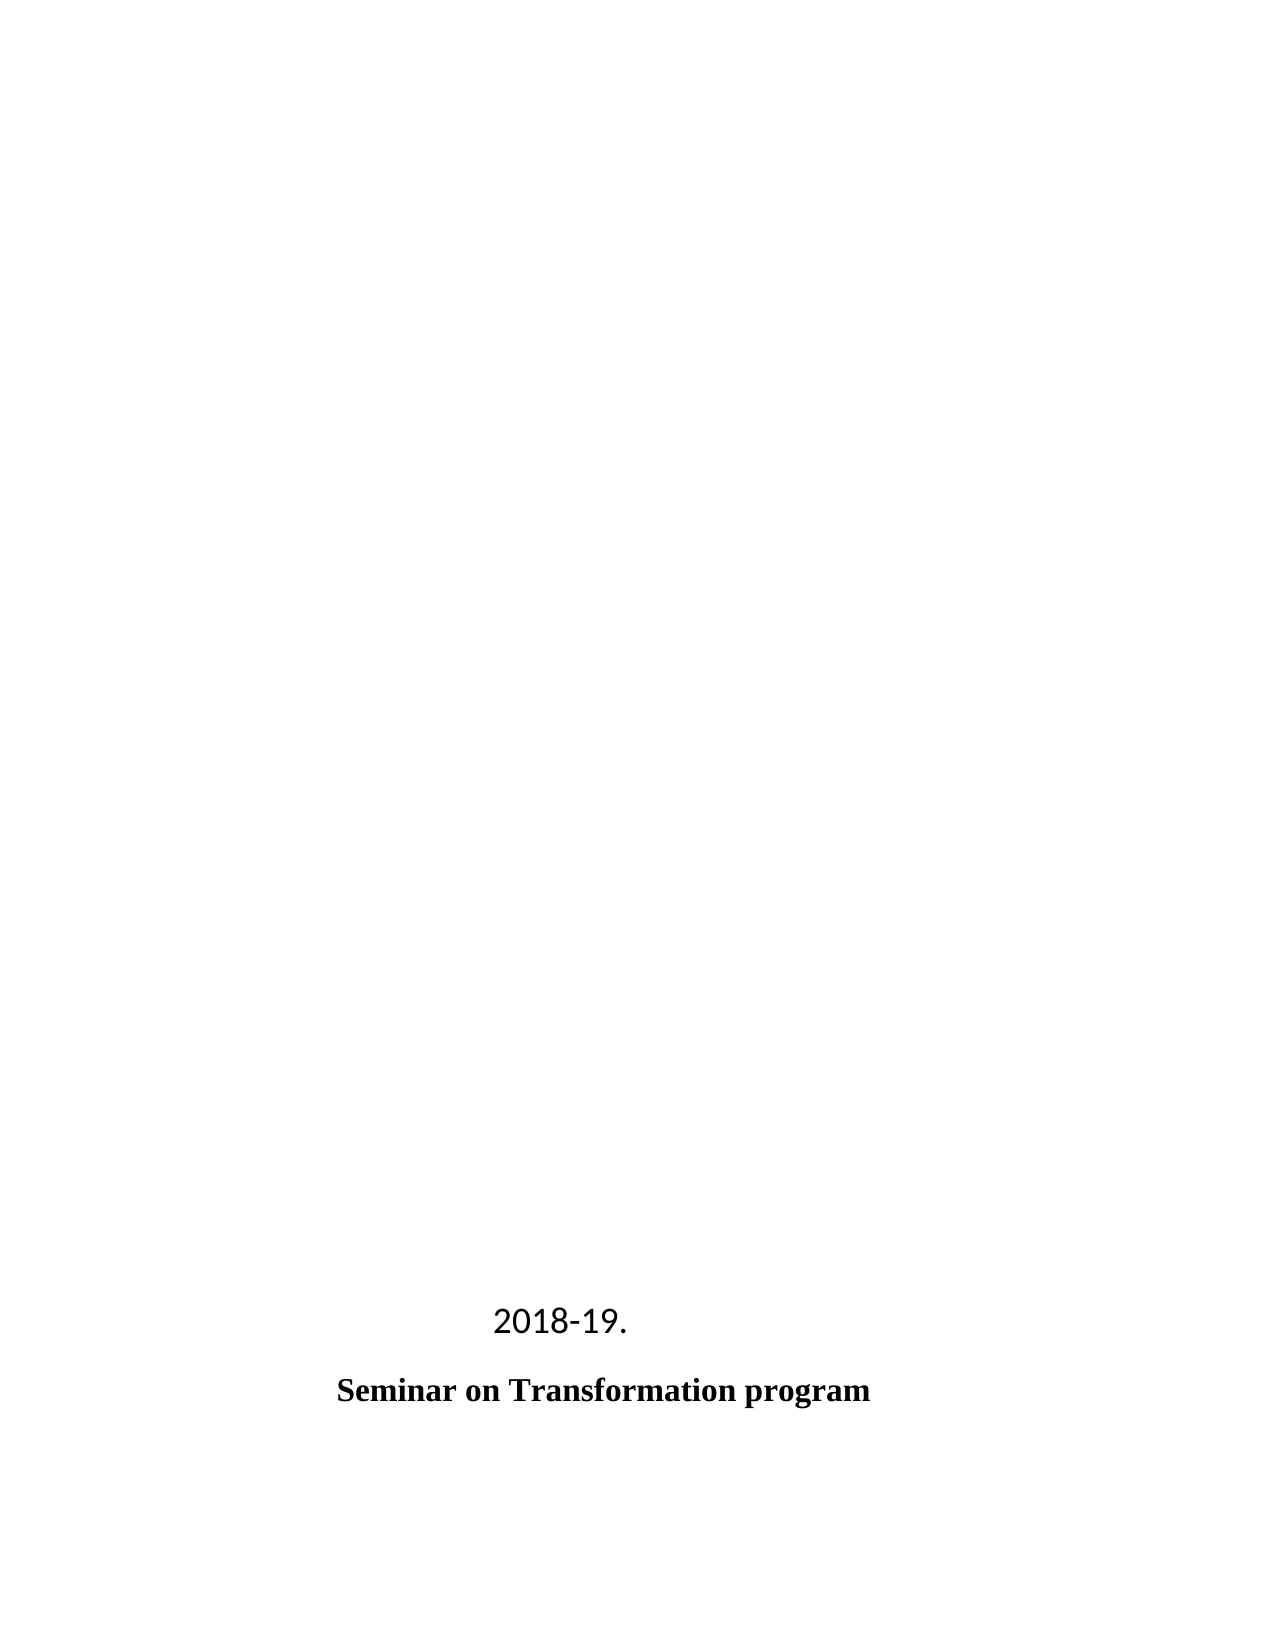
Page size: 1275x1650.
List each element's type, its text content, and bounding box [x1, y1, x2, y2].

text 2018-19. [150, 1297, 1125, 1343]
text Seminar on Transformation program [150, 1370, 1125, 1409]
